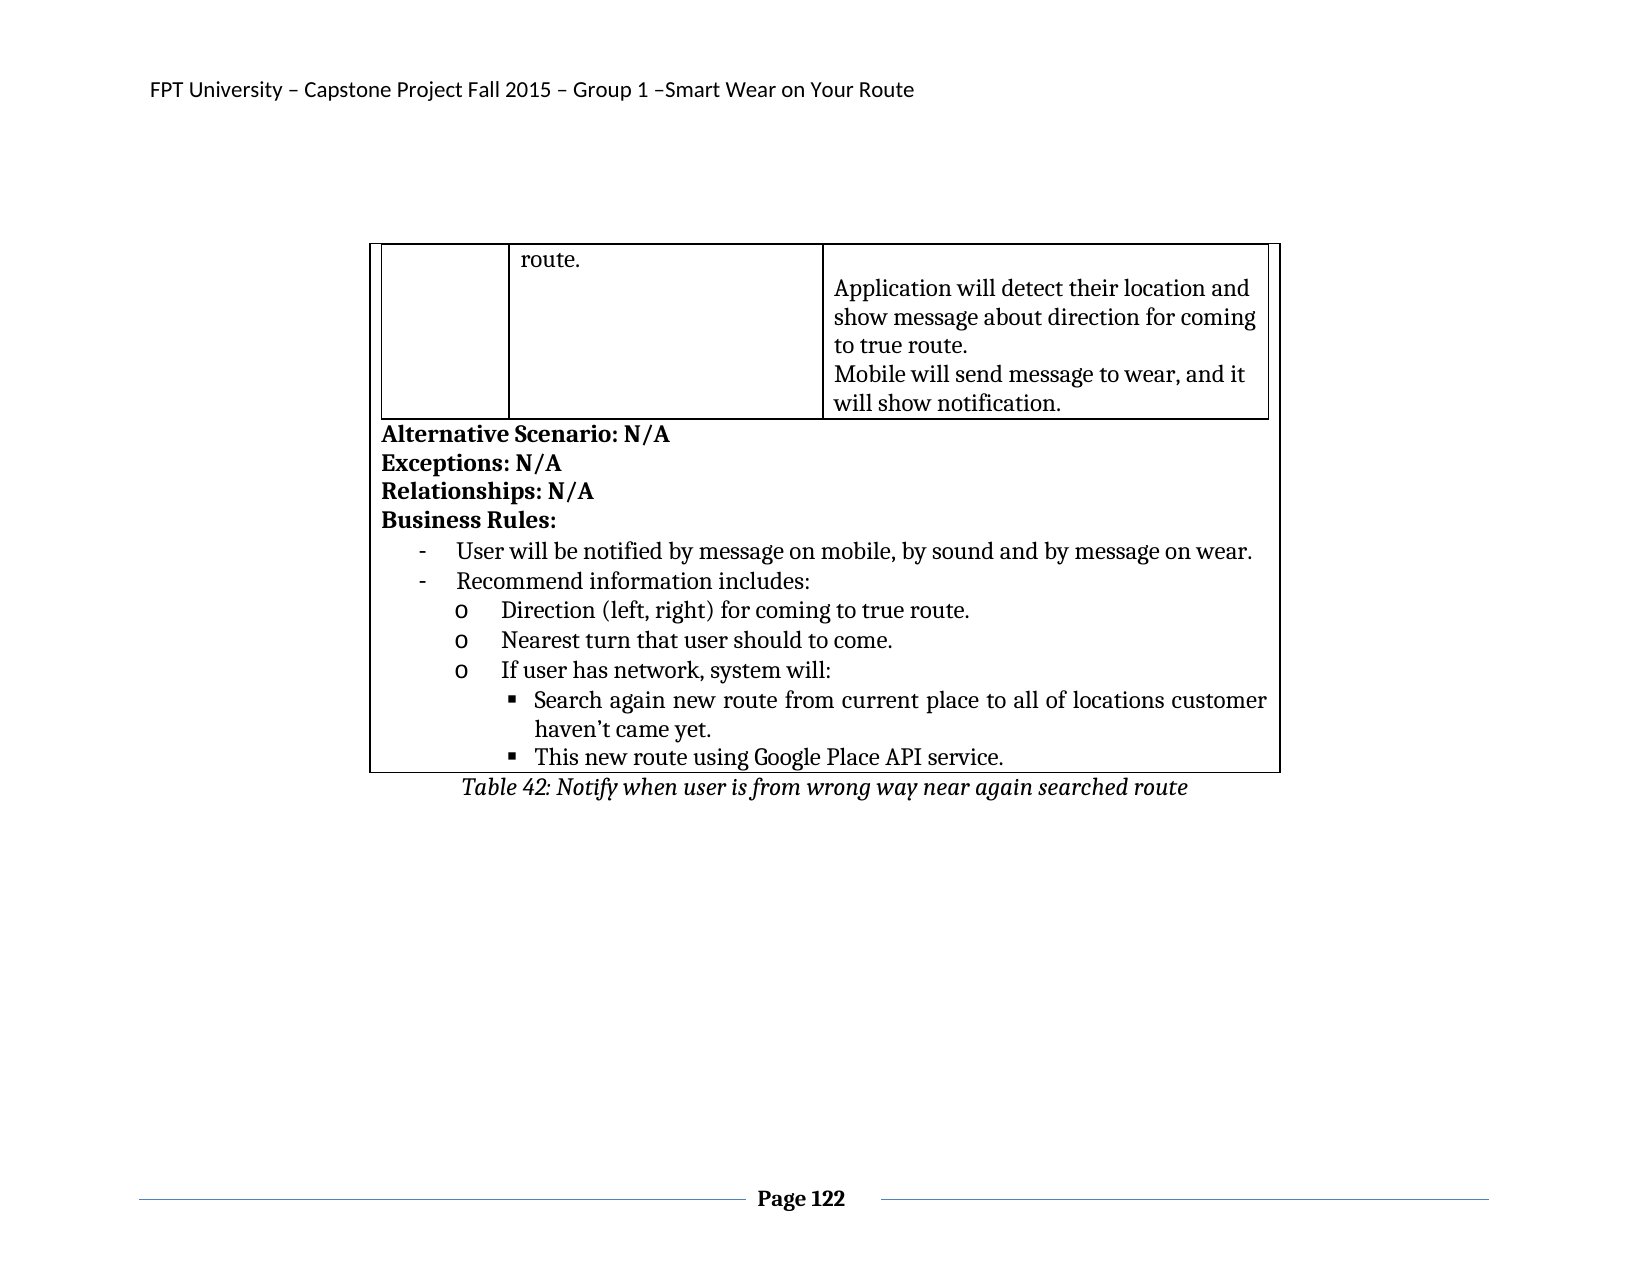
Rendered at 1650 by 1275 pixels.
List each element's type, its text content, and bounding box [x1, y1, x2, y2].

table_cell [371, 244, 1279, 772]
